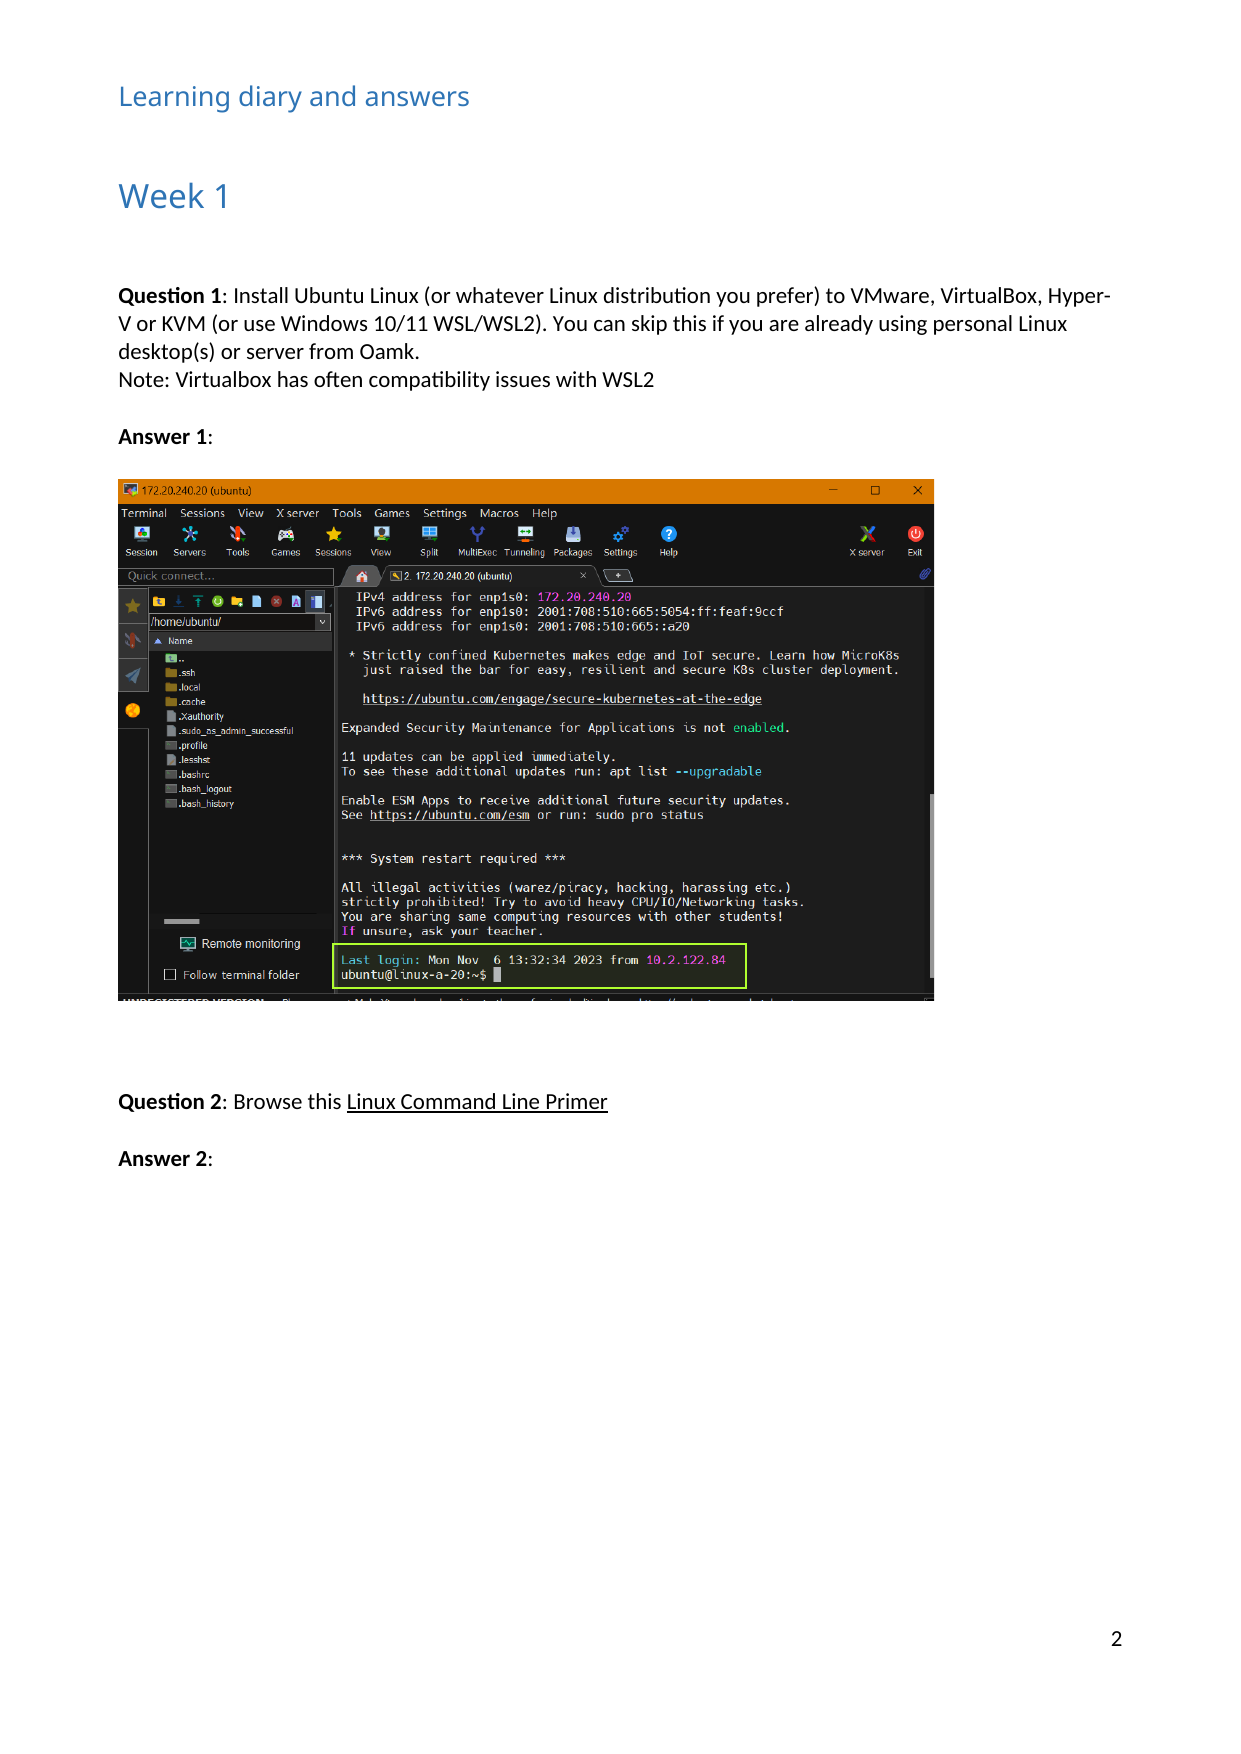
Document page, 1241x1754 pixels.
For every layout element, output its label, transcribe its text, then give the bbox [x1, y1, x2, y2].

text Answer 1: [118, 422, 1122, 450]
text Question 2: Browse this Linux Command Line Primer [118, 1087, 1122, 1115]
text Answer 2: [118, 1144, 1122, 1172]
subtitle Week 1 [118, 173, 1122, 218]
text Question 1: Install Ubuntu Linux (or whatever Linux distribution you prefer) to VMware, VirtualBox, Hyper-V or KVM (or use Windows 10/11 WSL/WSL2). You can skip this if you are already using personal Linux desktop(s) or server from Oamk. Note: Virtualbox has often compatibility issues with WSL2 [118, 281, 1122, 393]
picture [118, 479, 935, 1001]
